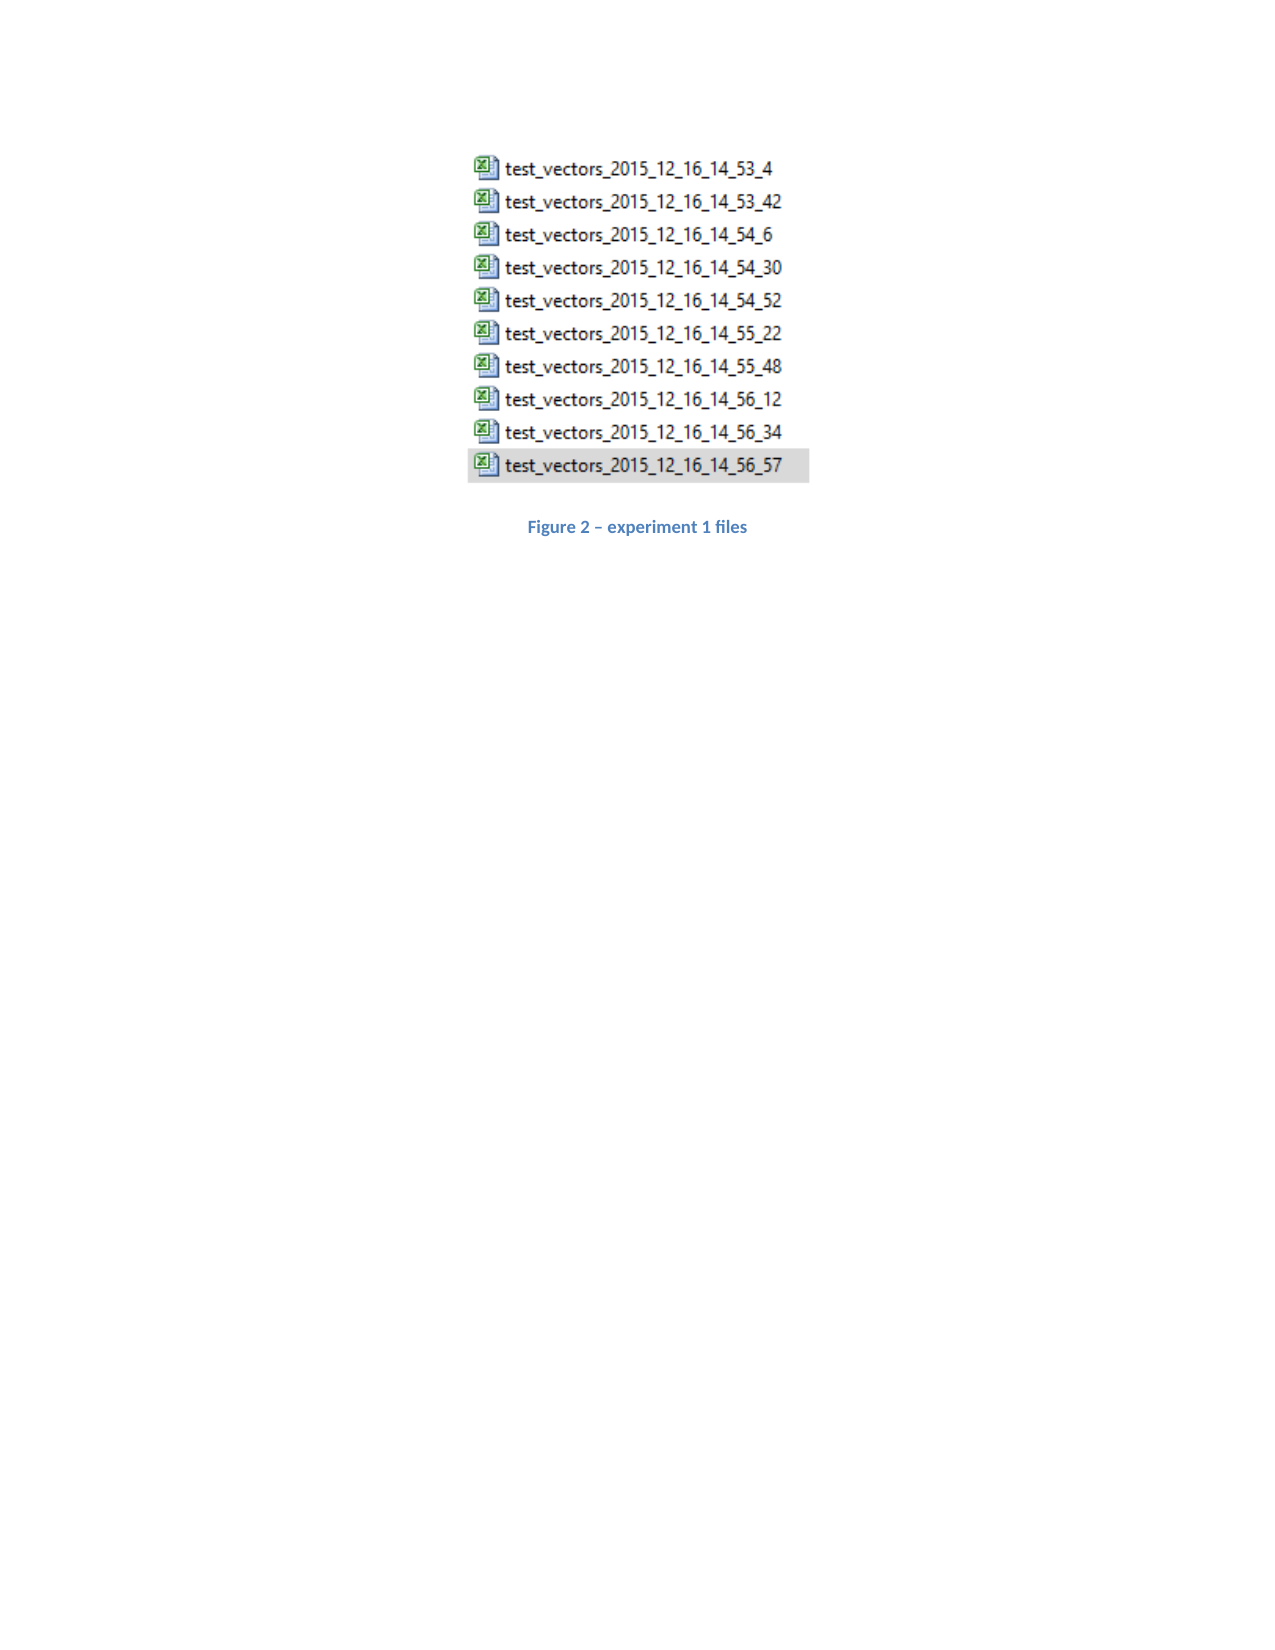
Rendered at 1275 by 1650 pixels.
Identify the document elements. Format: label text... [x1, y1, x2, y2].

picture [465, 150, 810, 491]
